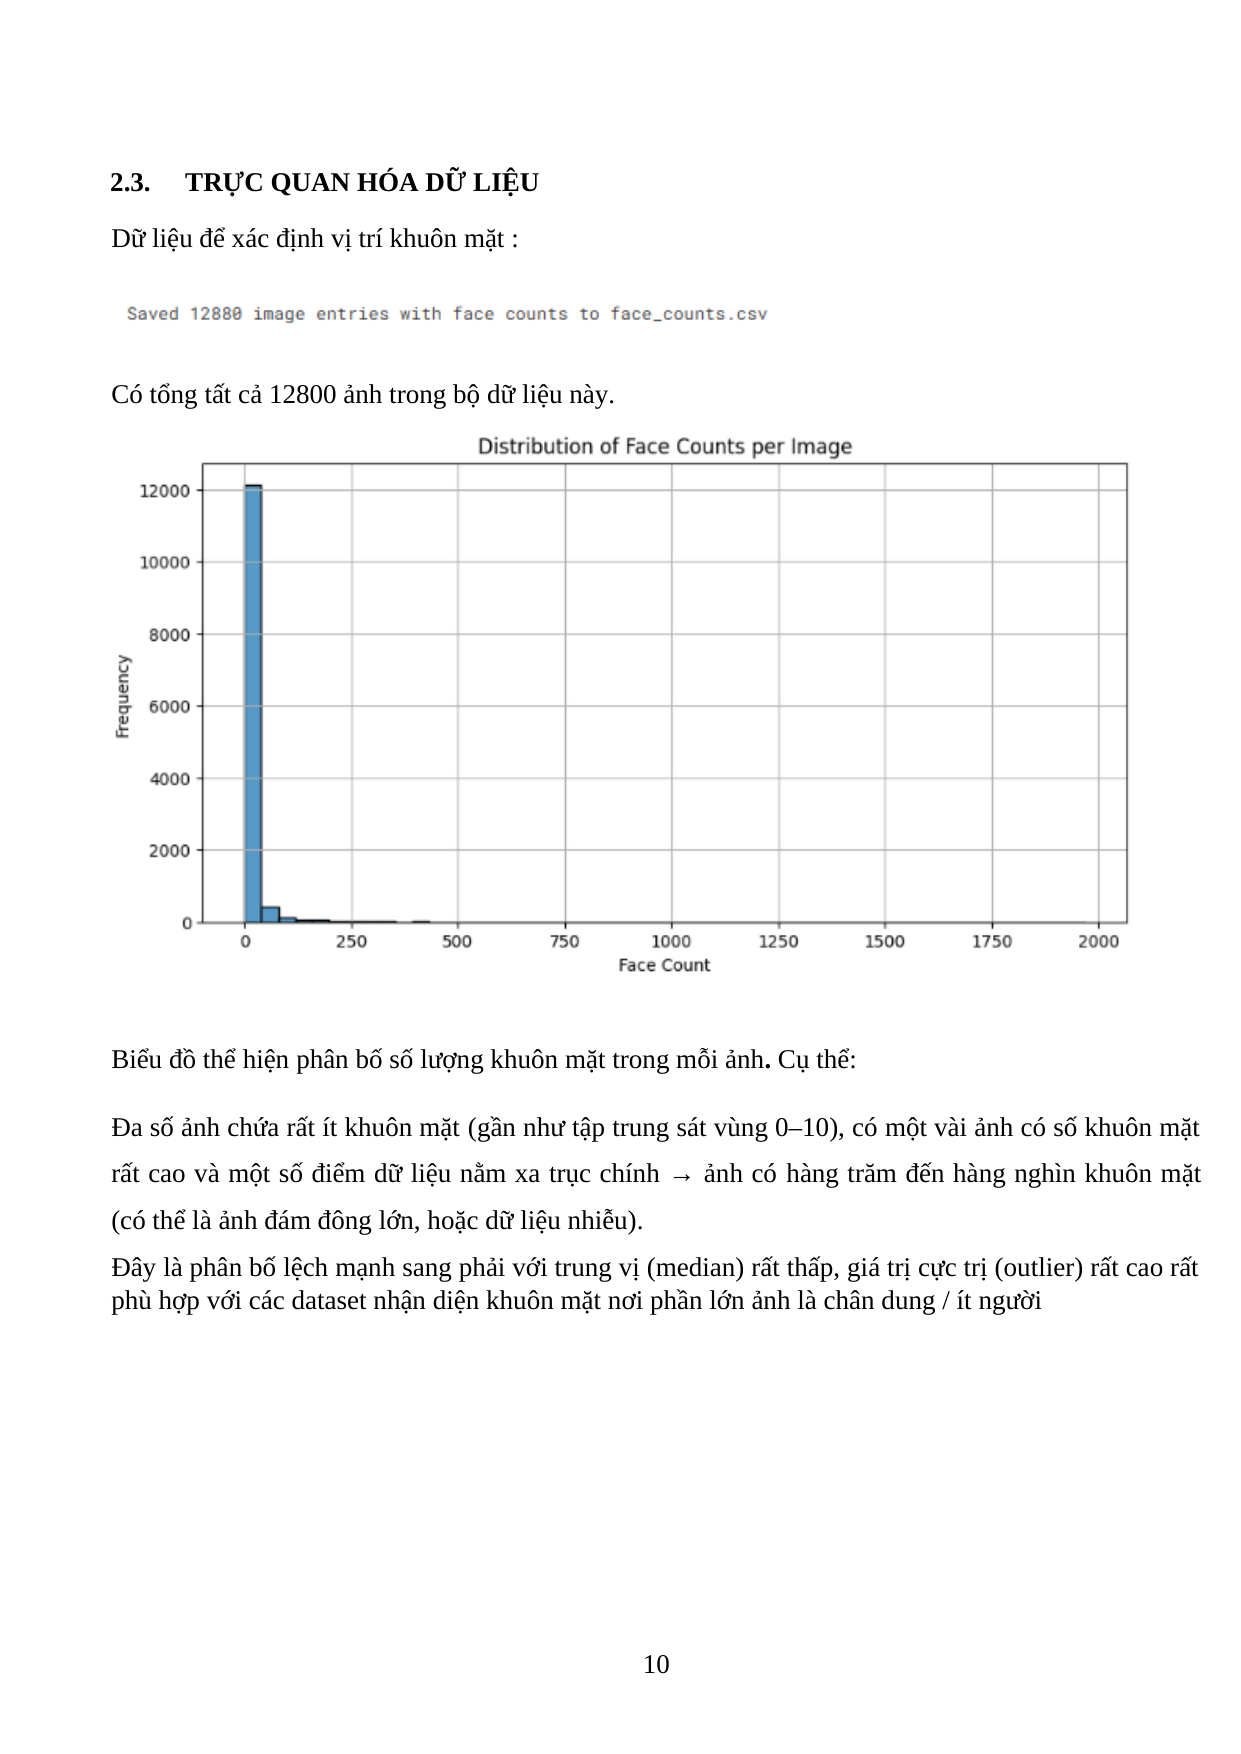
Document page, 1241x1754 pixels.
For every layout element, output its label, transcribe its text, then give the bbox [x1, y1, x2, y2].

text Dữ liệu để xác định vị trí khuôn mặt : [111, 223, 1201, 254]
text Đây là phân bố lệch mạnh sang phải với trung vị (median) rất thấp, giá trị cực trị (outlier) rất cao rất phù hợp với các dataset nhận diện khuôn mặt nơi phần lớn ảnh là chân dung / ít người [111, 1251, 1201, 1315]
text Có tổng tất cả 12800 ảnh trong bộ dữ liệu này. [111, 378, 1201, 409]
picture [113, 424, 1200, 1020]
subtitle TRỰC QUAN HÓA DỮ LIỆU [110, 166, 1201, 198]
text Biểu đồ thể hiện phân bố số lượng khuôn mặt trong mỗi ảnh. Cụ thể: [111, 1043, 1201, 1074]
picture [111, 290, 810, 342]
text Đa số ảnh chứa rất ít khuôn mặt (gần như tập trung sát vùng 0–10), có một vài ảnh có số khuôn mặt rất cao và một số điểm dữ liệu nằm xa trục chính → ảnh có hàng trăm đến hàng nghìn khuôn mặt (có thể là ảnh đám đông lớn, hoặc dữ liệu nhiễu). [111, 1111, 1201, 1235]
